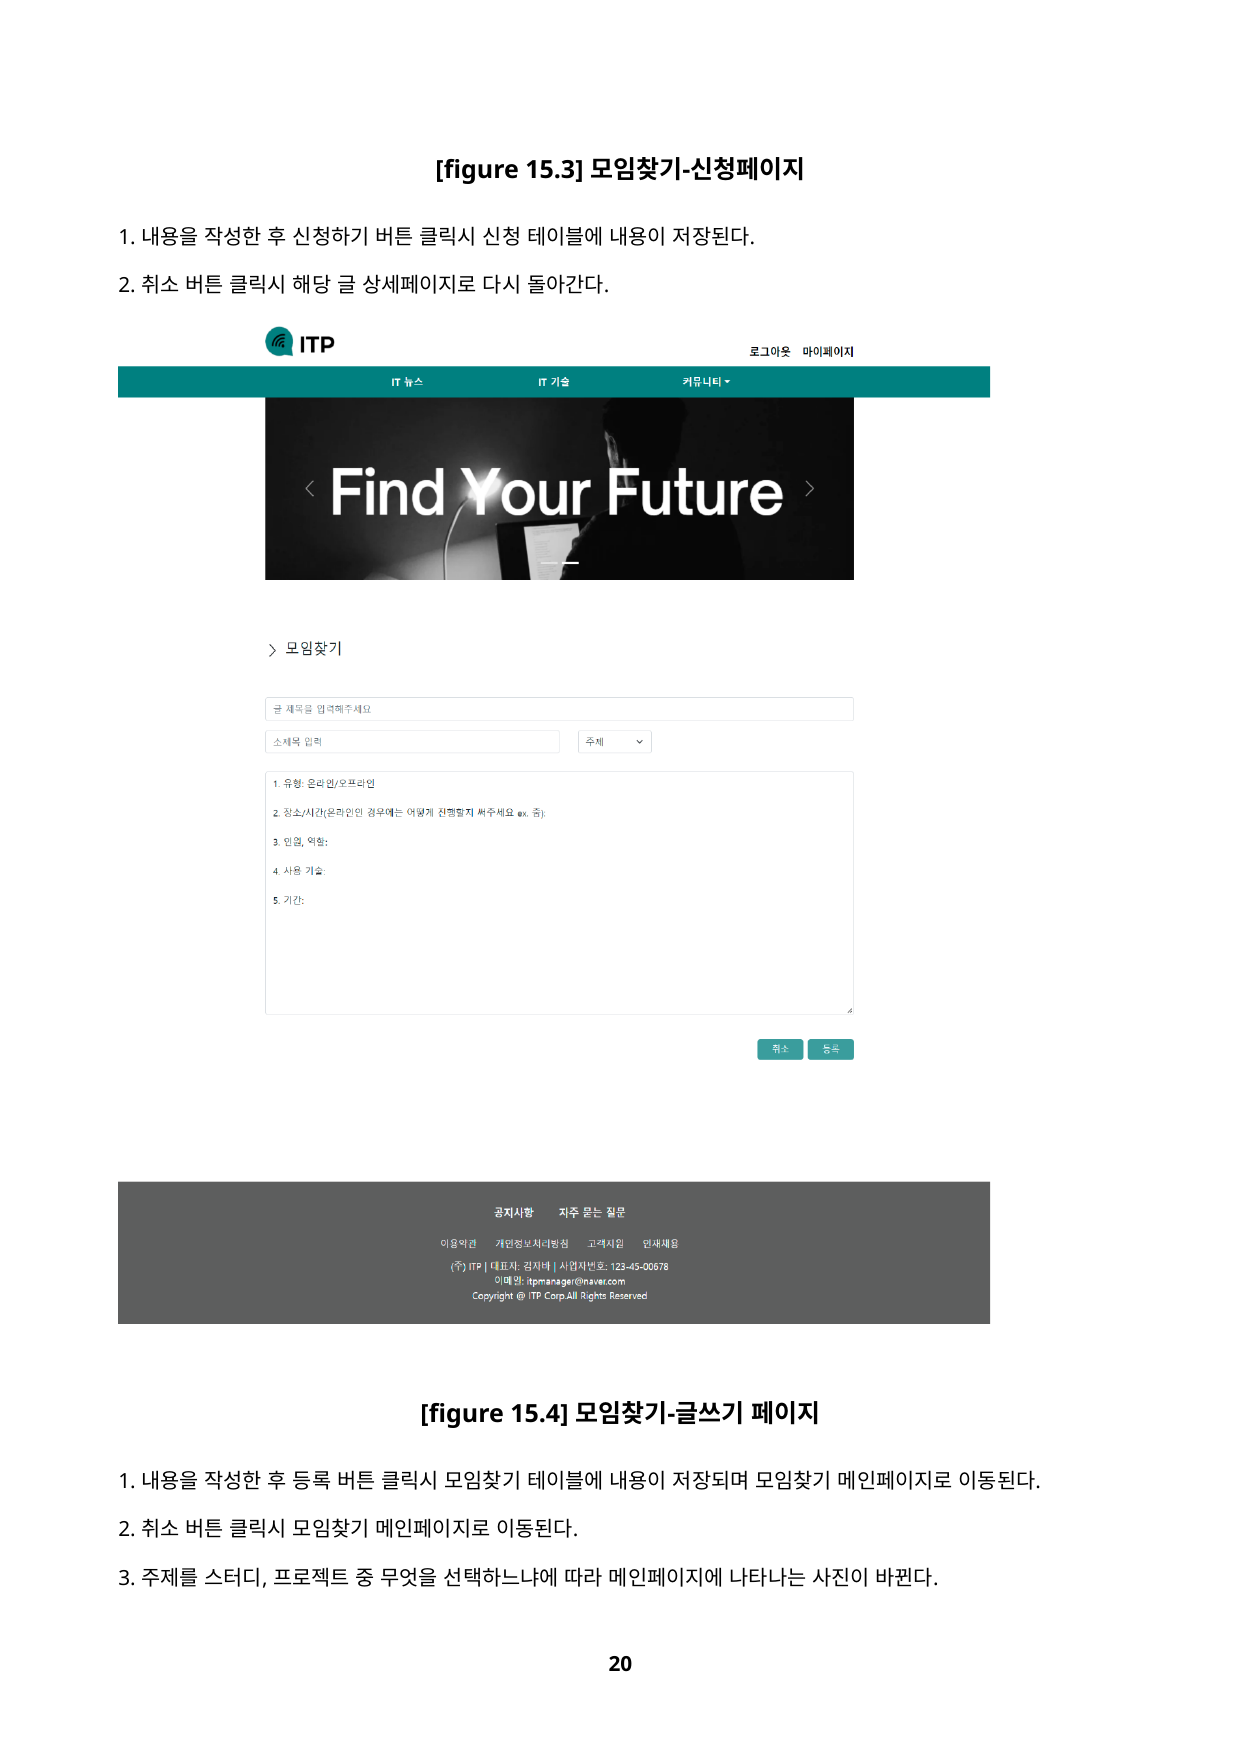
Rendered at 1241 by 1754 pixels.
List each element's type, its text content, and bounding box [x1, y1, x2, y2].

text 2. 취소 버튼 클릭시 모임찾기 메인페이지로 이동된다. [110, 1511, 1130, 1543]
text 1. 내용을 작성한 후 신청하기 버튼 클릭시 신청 테이블에 내용이 저장된다. [110, 218, 1130, 250]
text 3. 주제를 스터디, 프로젝트 중 무엇을 선택하느냐에 따라 메인페이지에 나타나는 사진이 바뀐다. [110, 1559, 1130, 1593]
title [figure 15.4] 모임찾기-글쓰기 페이지 [110, 1392, 1130, 1430]
text 1. 내용을 작성한 후 등록 버튼 클릭시 모임찾기 테이블에 내용이 저장되며 모임찾기 메인페이지로 이동된다. [110, 1462, 1130, 1494]
text 2. 취소 버튼 클릭시 해당 글 상세페이지로 다시 돌아간다. [110, 266, 1130, 299]
picture [118, 317, 990, 1324]
title [figure 15.3] 모임찾기-신청페이지 [110, 148, 1130, 186]
